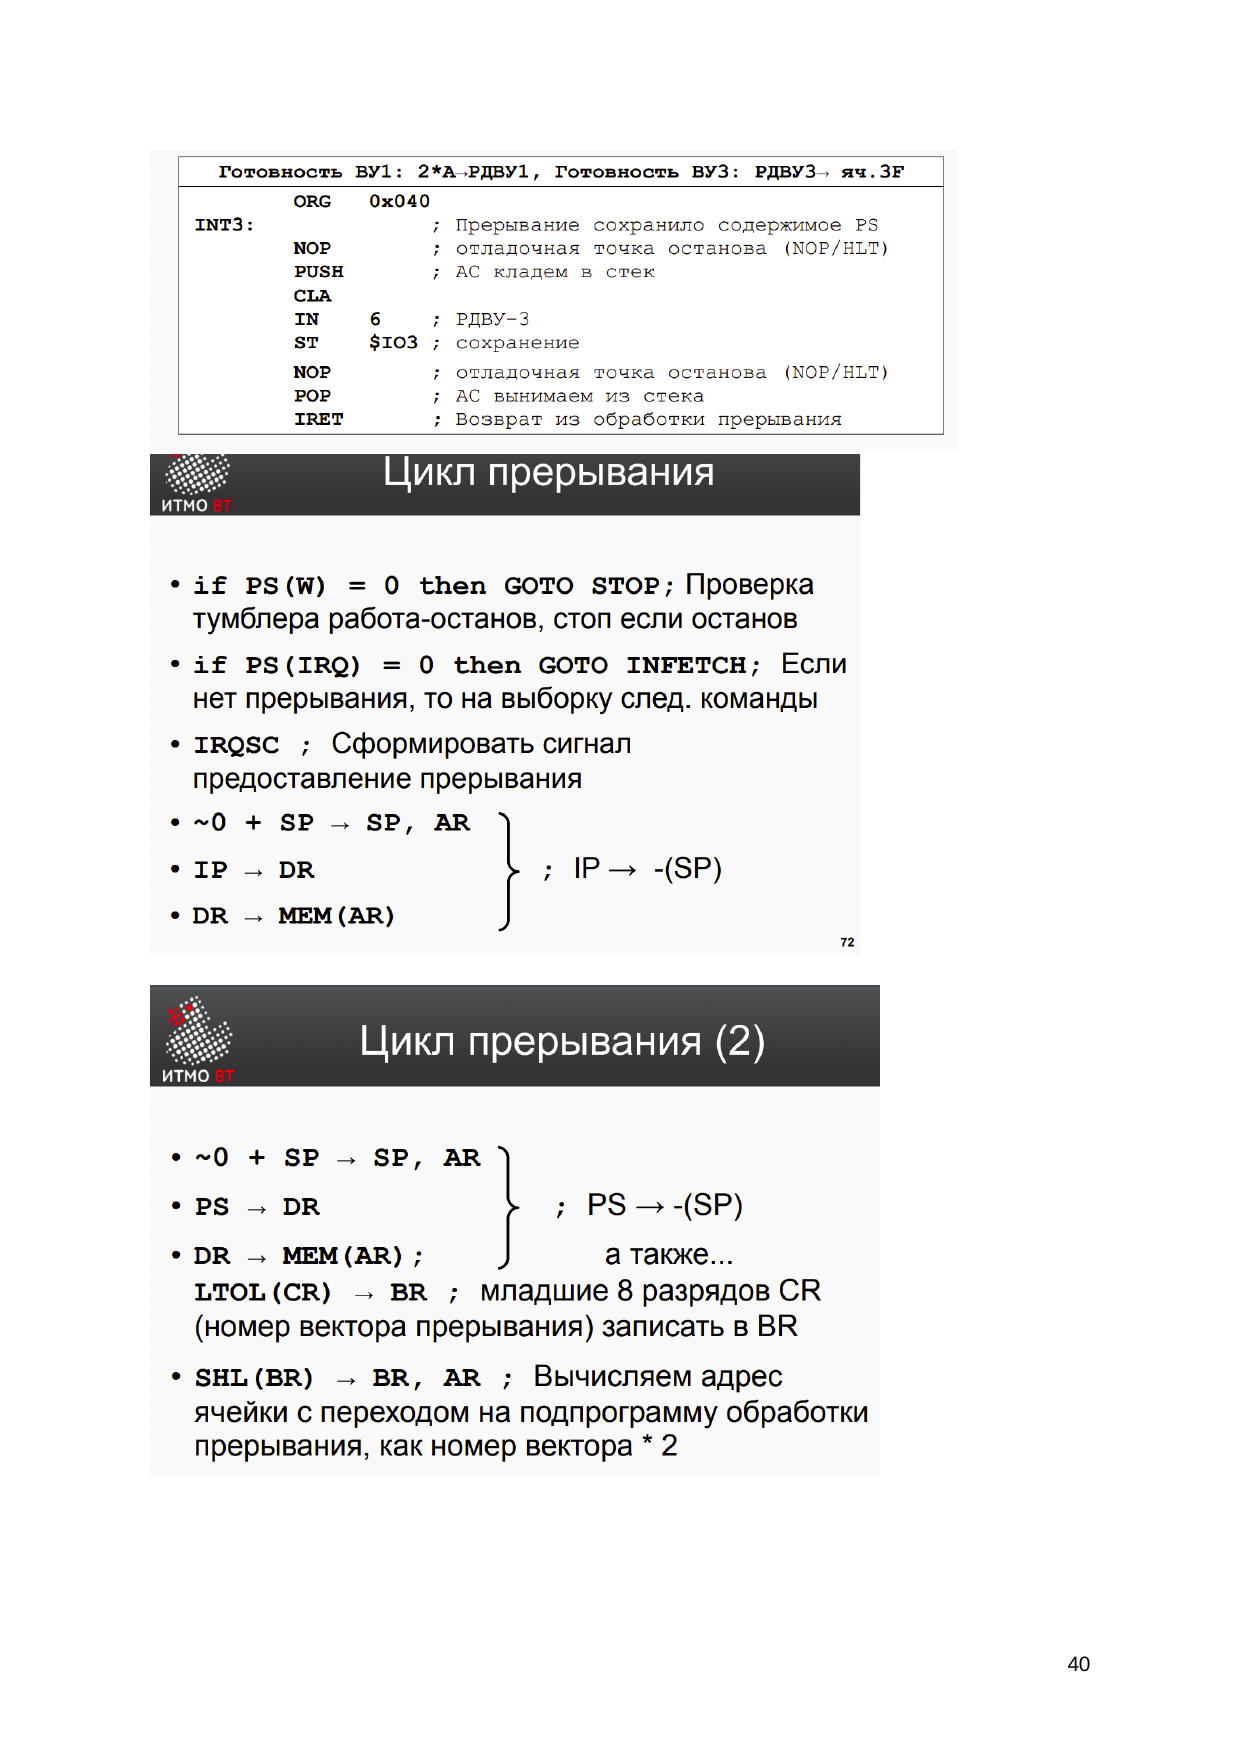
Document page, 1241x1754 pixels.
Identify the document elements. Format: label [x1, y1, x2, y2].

picture [150, 985, 880, 1477]
picture [150, 150, 958, 451]
picture [150, 454, 861, 955]
